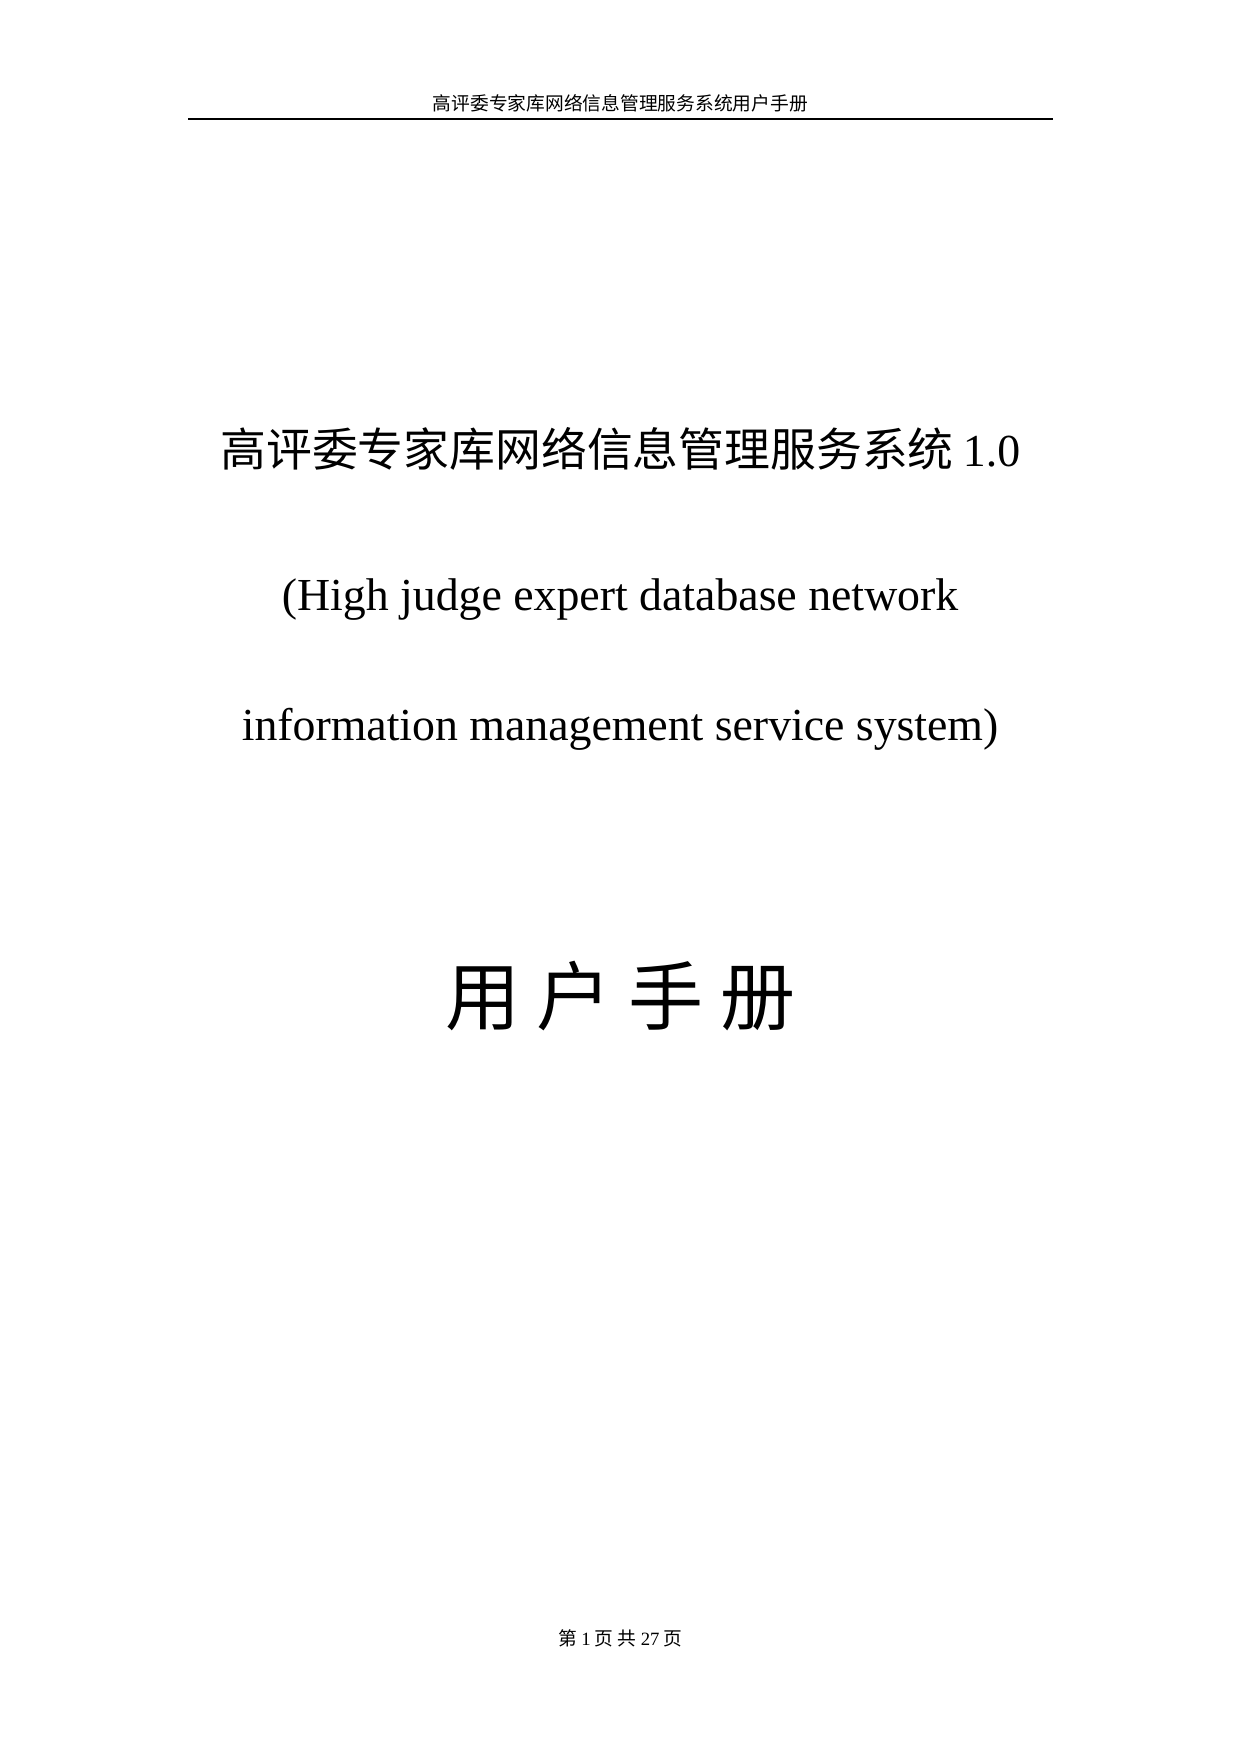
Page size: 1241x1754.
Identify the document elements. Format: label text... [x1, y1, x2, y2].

text 高评委专家库网络信息管理服务系统1.0 [187, 397, 1053, 495]
text (High judge expert database network information management service system) [187, 561, 1053, 756]
text 用 户 手 册 [187, 927, 1053, 1057]
